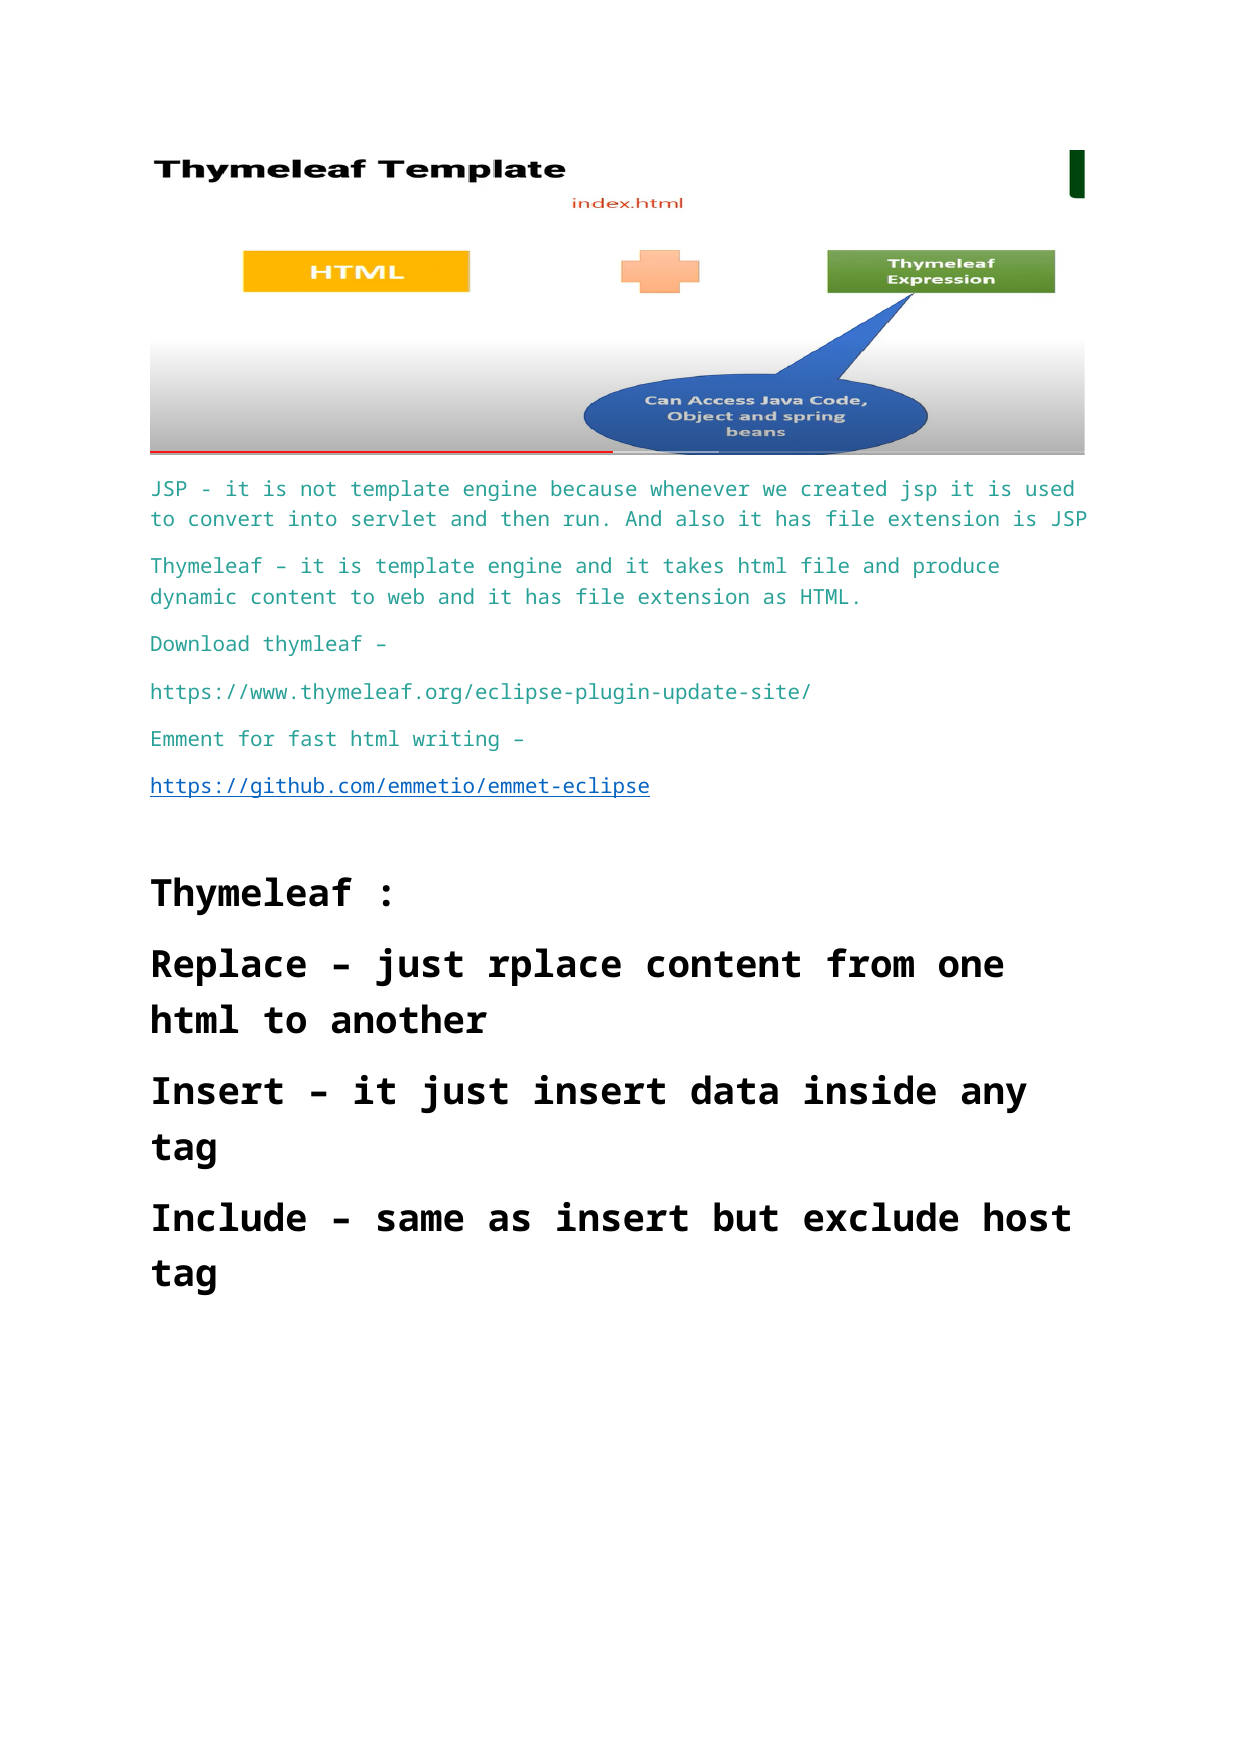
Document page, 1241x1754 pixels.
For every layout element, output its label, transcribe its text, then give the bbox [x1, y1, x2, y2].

text https://github.com/emmetio/emmet-eclipse [150, 771, 1090, 800]
text https://www.thymeleaf.org/eclipse-plugin-update-site/ [150, 677, 1090, 705]
text JSP - it is not template engine because whenever we created jsp it is used to convert into servlet and then run. And also it has file extension is JSP [150, 474, 1090, 533]
text Thymeleaf : [150, 866, 1090, 917]
text Include – same as insert but exclude host tag [150, 1192, 1090, 1298]
text Thymeleaf – it is template engine and it takes html file and produce dynamic content to web and it has file extension as HTML. [150, 552, 1090, 611]
picture [150, 150, 1085, 455]
text Download thymleaf – [150, 629, 1090, 658]
text Replace – just rplace content from one html to another [150, 938, 1090, 1044]
text Insert – it just insert data inside any tag [150, 1065, 1090, 1171]
text Emment for fast html writing – [150, 724, 1090, 753]
